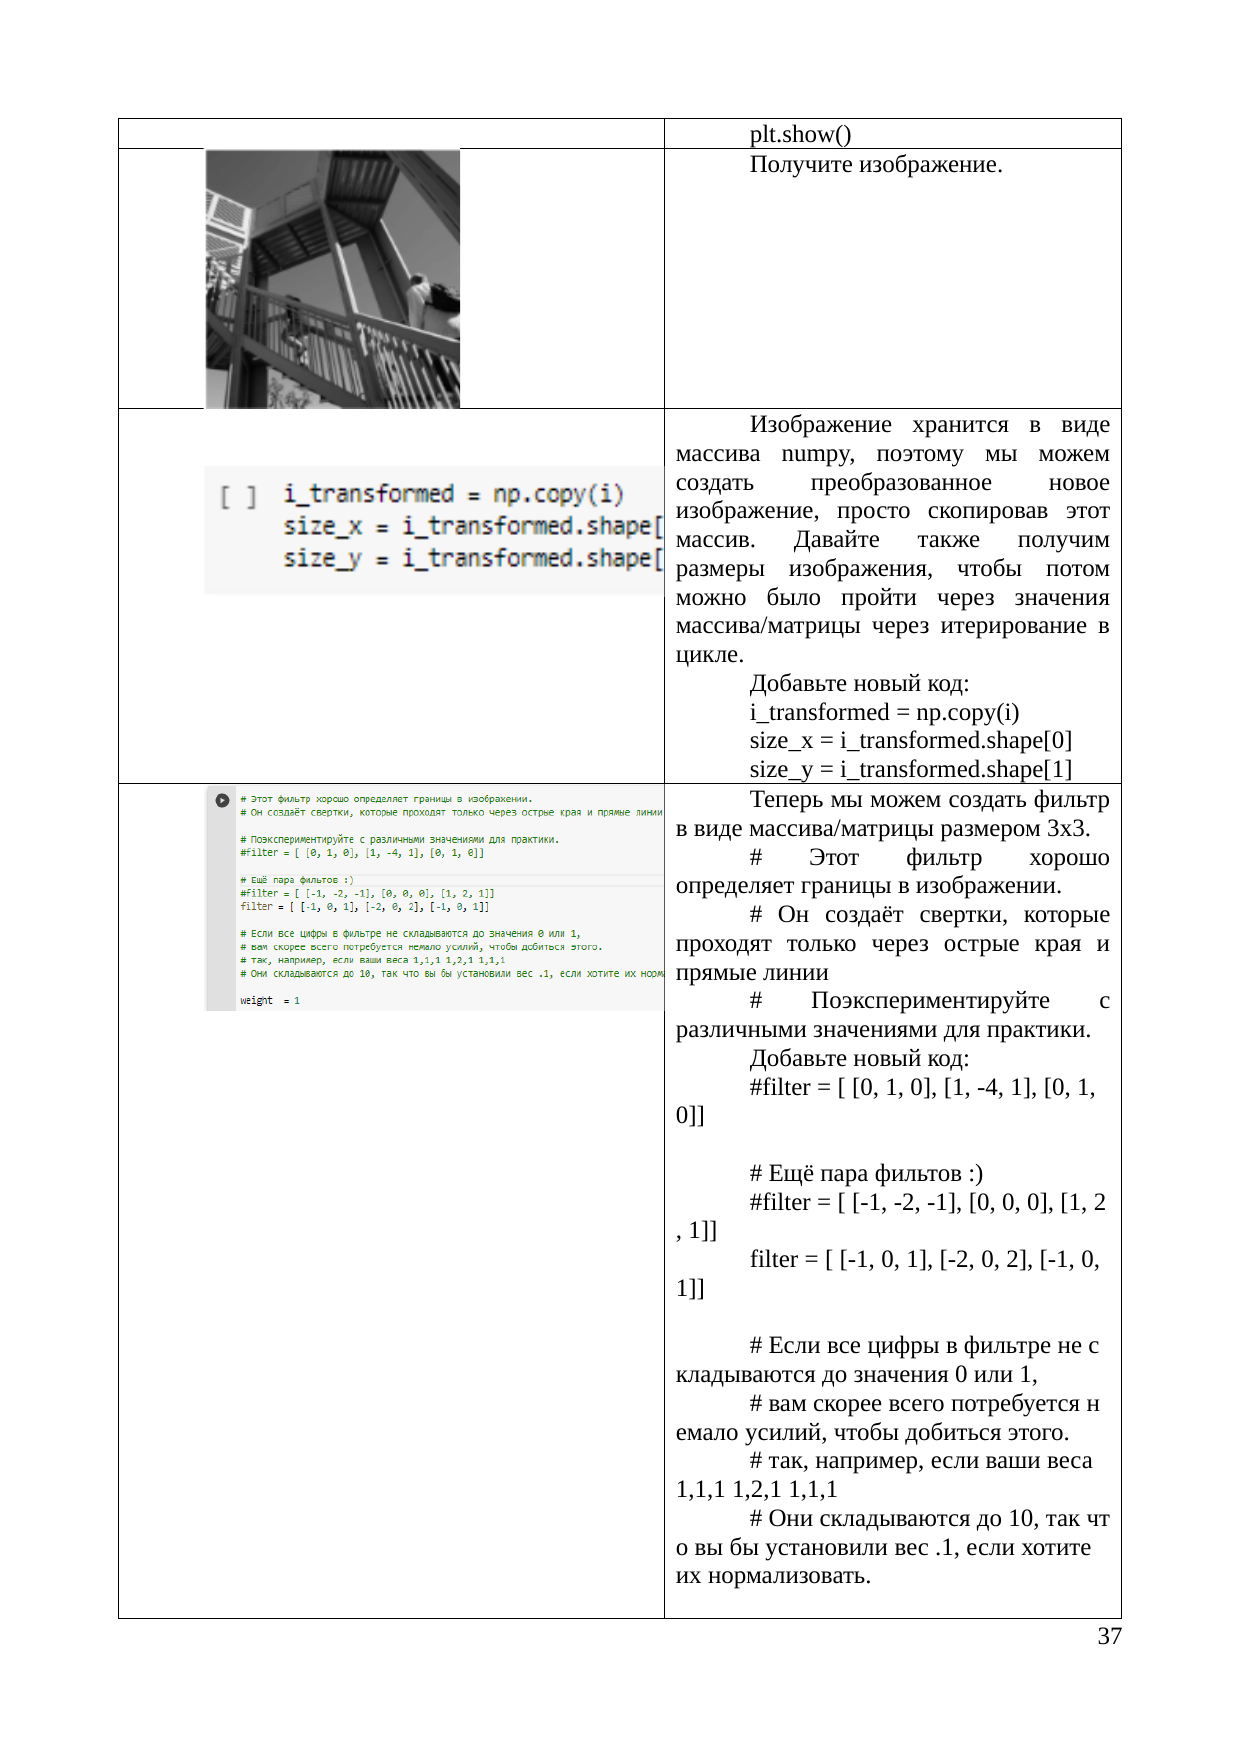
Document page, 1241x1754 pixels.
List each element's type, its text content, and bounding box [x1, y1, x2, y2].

table_cell Получите изображение. [665, 149, 1121, 408]
picture [203, 784, 665, 1011]
table_cell Изображение хранится в виде массива numpy, поэтому мы можем создать преобразованное новое изображение, просто скопировав этот массив. Давайте также получим размеры изображения, чтобы потом можно было пройти через значения массива/матрицы через итерирование в цикле. Добавьте новый код: i_transformed = np.copy(i) size_x = i_transformed.shape[0] size_y = i_transformed.shape[1] [665, 409, 1121, 783]
picture [203, 148, 461, 409]
table_cell [119, 784, 664, 1618]
table_cell [119, 119, 664, 148]
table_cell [665, 119, 1121, 148]
picture [203, 466, 665, 597]
table_cell [119, 149, 203, 408]
table_cell [461, 149, 664, 408]
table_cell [665, 784, 1121, 1618]
table_cell [119, 409, 664, 783]
